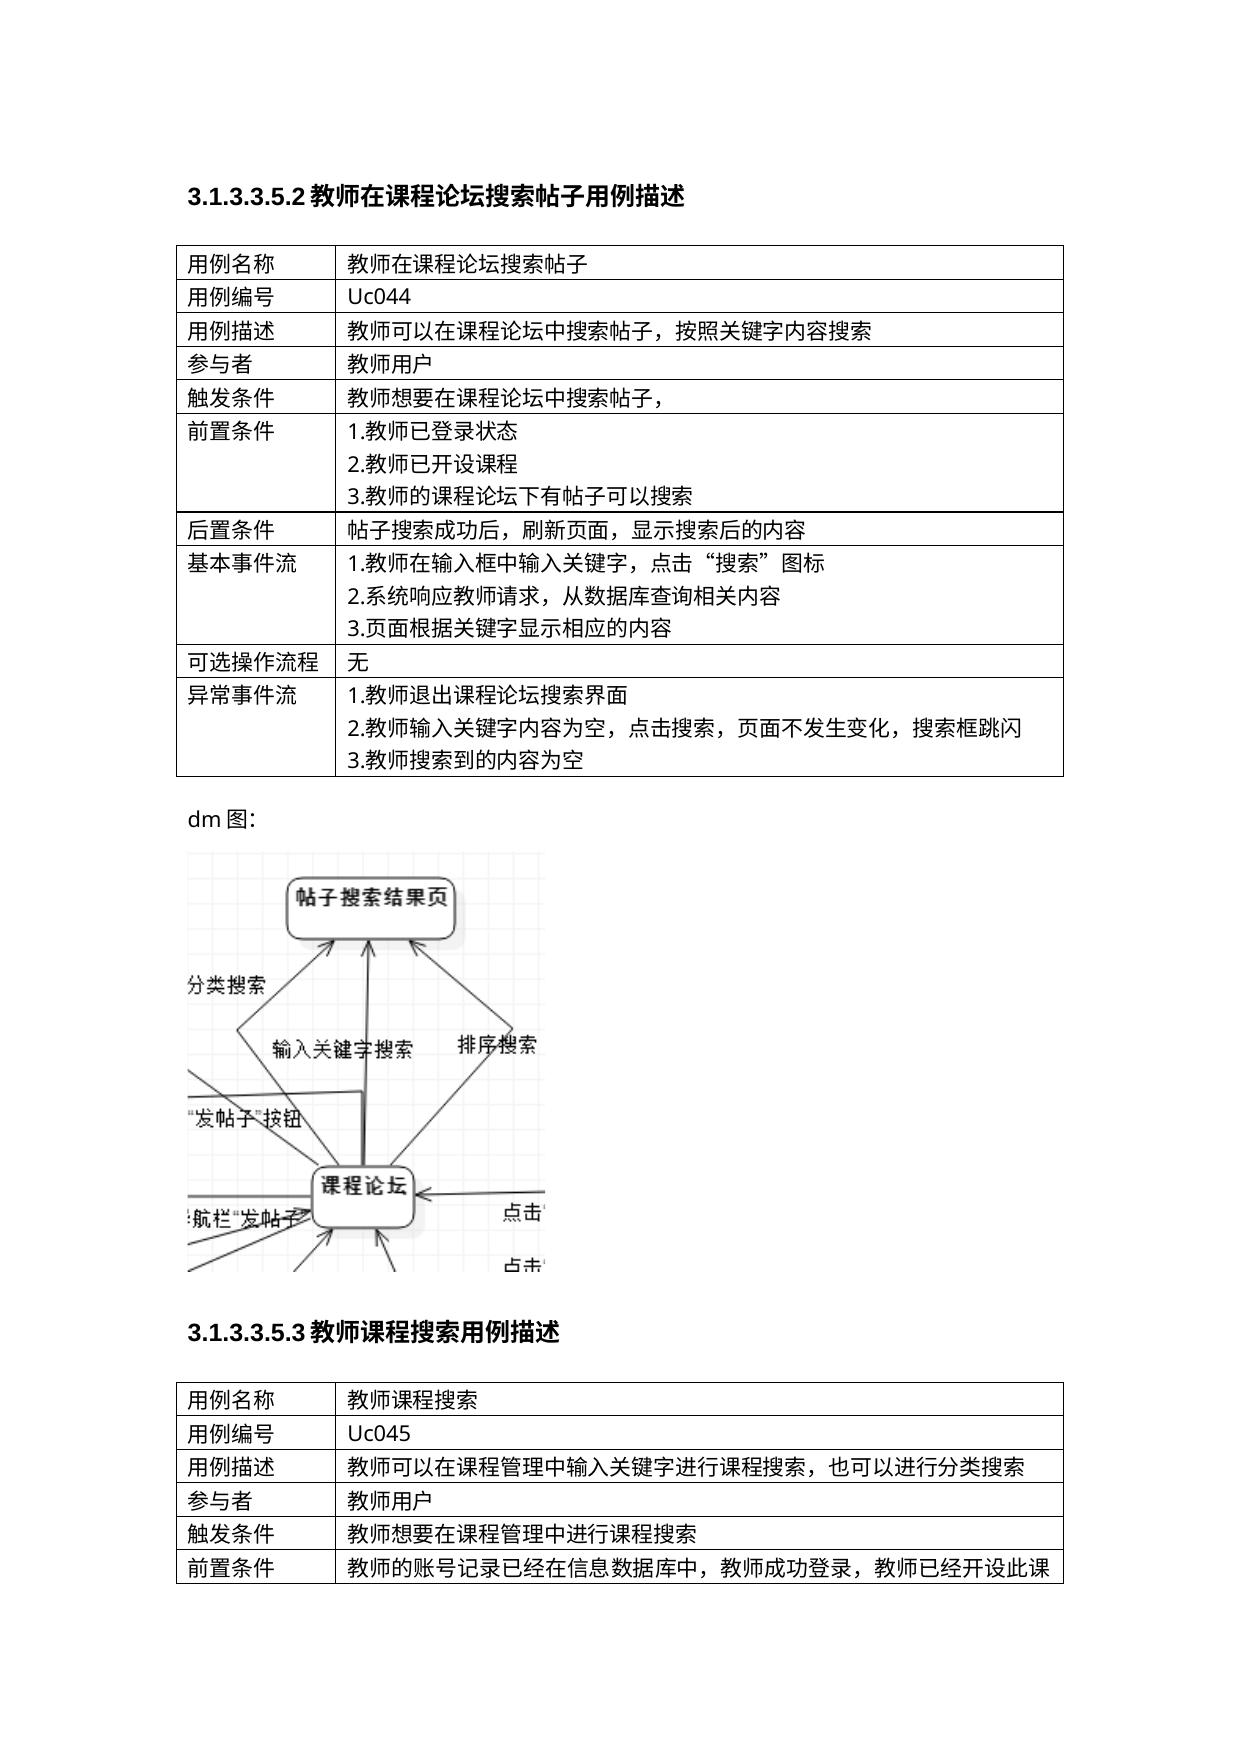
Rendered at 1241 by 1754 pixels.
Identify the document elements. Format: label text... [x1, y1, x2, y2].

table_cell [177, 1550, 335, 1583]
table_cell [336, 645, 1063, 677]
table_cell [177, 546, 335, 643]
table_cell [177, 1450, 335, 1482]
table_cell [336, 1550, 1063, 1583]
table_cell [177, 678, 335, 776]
subtitle 3.1.3.3.5.3教师课程搜索用例描述 [187, 1298, 1053, 1363]
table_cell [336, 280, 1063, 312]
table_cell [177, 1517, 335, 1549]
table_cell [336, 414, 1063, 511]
subtitle dm图： [187, 802, 1053, 834]
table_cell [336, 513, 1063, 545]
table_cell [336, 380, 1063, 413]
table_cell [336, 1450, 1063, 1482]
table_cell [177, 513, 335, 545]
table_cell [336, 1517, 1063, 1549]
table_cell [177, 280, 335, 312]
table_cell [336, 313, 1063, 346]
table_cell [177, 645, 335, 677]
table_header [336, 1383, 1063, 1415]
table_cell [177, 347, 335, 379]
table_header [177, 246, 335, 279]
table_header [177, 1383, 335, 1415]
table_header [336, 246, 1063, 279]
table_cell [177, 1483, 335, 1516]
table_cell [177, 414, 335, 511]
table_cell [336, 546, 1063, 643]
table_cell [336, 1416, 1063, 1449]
subtitle 3.1.3.3.5.2教师在课程论坛搜索帖子用例描述 [187, 162, 1053, 227]
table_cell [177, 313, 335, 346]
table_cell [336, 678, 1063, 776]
picture [187, 851, 546, 1272]
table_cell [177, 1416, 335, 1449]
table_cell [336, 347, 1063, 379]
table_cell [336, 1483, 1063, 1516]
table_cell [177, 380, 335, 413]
